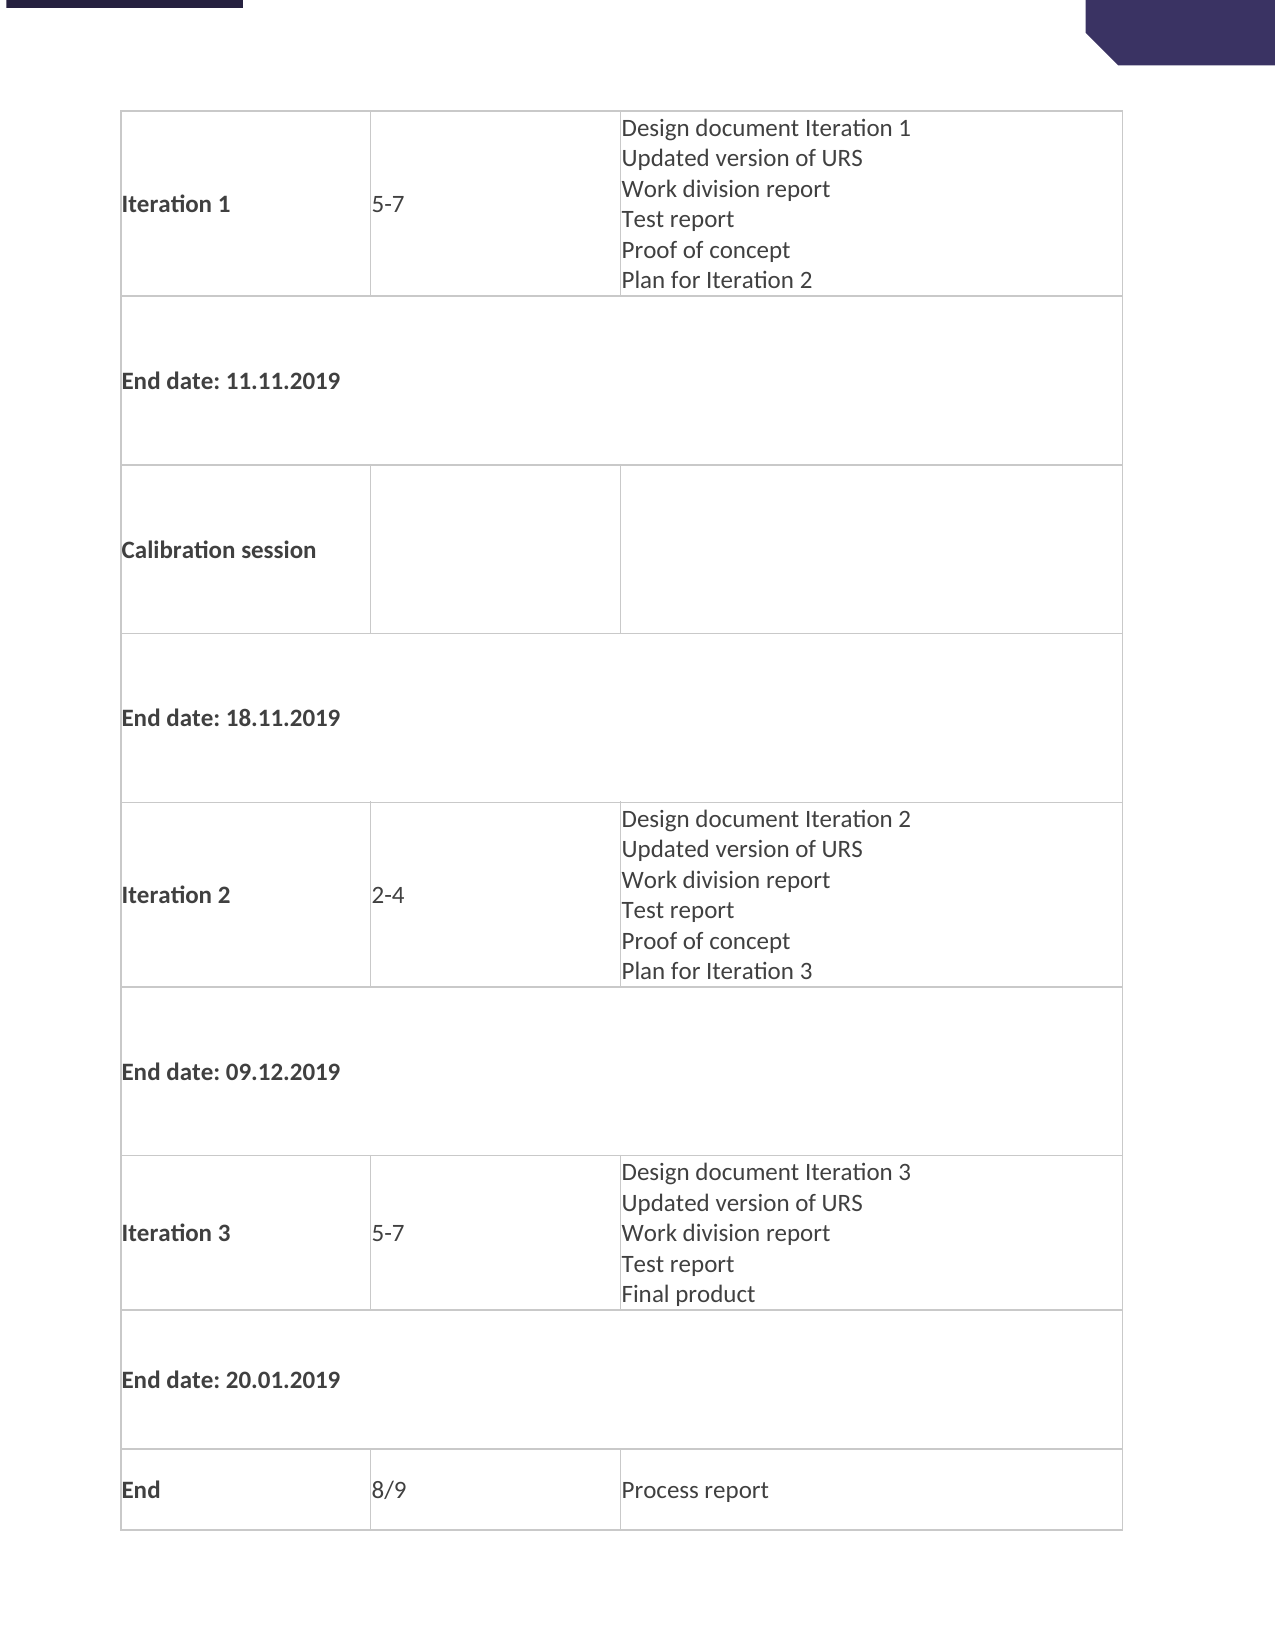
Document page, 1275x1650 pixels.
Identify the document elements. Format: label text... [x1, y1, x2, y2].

table_cell Design document Iteration 1 Updated version of URS Work division report Test report Proof of concept Plan for Iteration 2 [621, 112, 1122, 295]
table_cell [621, 466, 1122, 633]
table_cell Iteration 3 [122, 1156, 370, 1309]
table_cell End date: 18.11.2019 [122, 634, 1122, 801]
table_cell 8/9 [371, 1450, 620, 1529]
table_cell Iteration 1 [122, 112, 370, 295]
table_cell End [122, 1450, 370, 1529]
table_cell Calibration session [122, 466, 370, 633]
table_cell 2-4 [371, 803, 620, 986]
table_cell End date: 20.01.2019 [122, 1311, 1122, 1448]
table_cell [371, 466, 620, 633]
table_cell Process report [621, 1450, 1122, 1529]
table_cell End date: 11.11.2019 [122, 297, 1122, 464]
table_cell 5-7 [371, 1156, 620, 1309]
table_cell 5-7 [371, 112, 620, 295]
table_cell Design document Iteration 3 Updated version of URS Work division report Test report Final product [621, 1156, 1122, 1309]
table_cell Design document Iteration 2 Updated version of URS Work division report Test report Proof of concept Plan for Iteration 3 [621, 803, 1122, 986]
table_cell Iteration 2 [122, 803, 370, 986]
table_cell End date: 09.12.2019 [122, 988, 1122, 1155]
